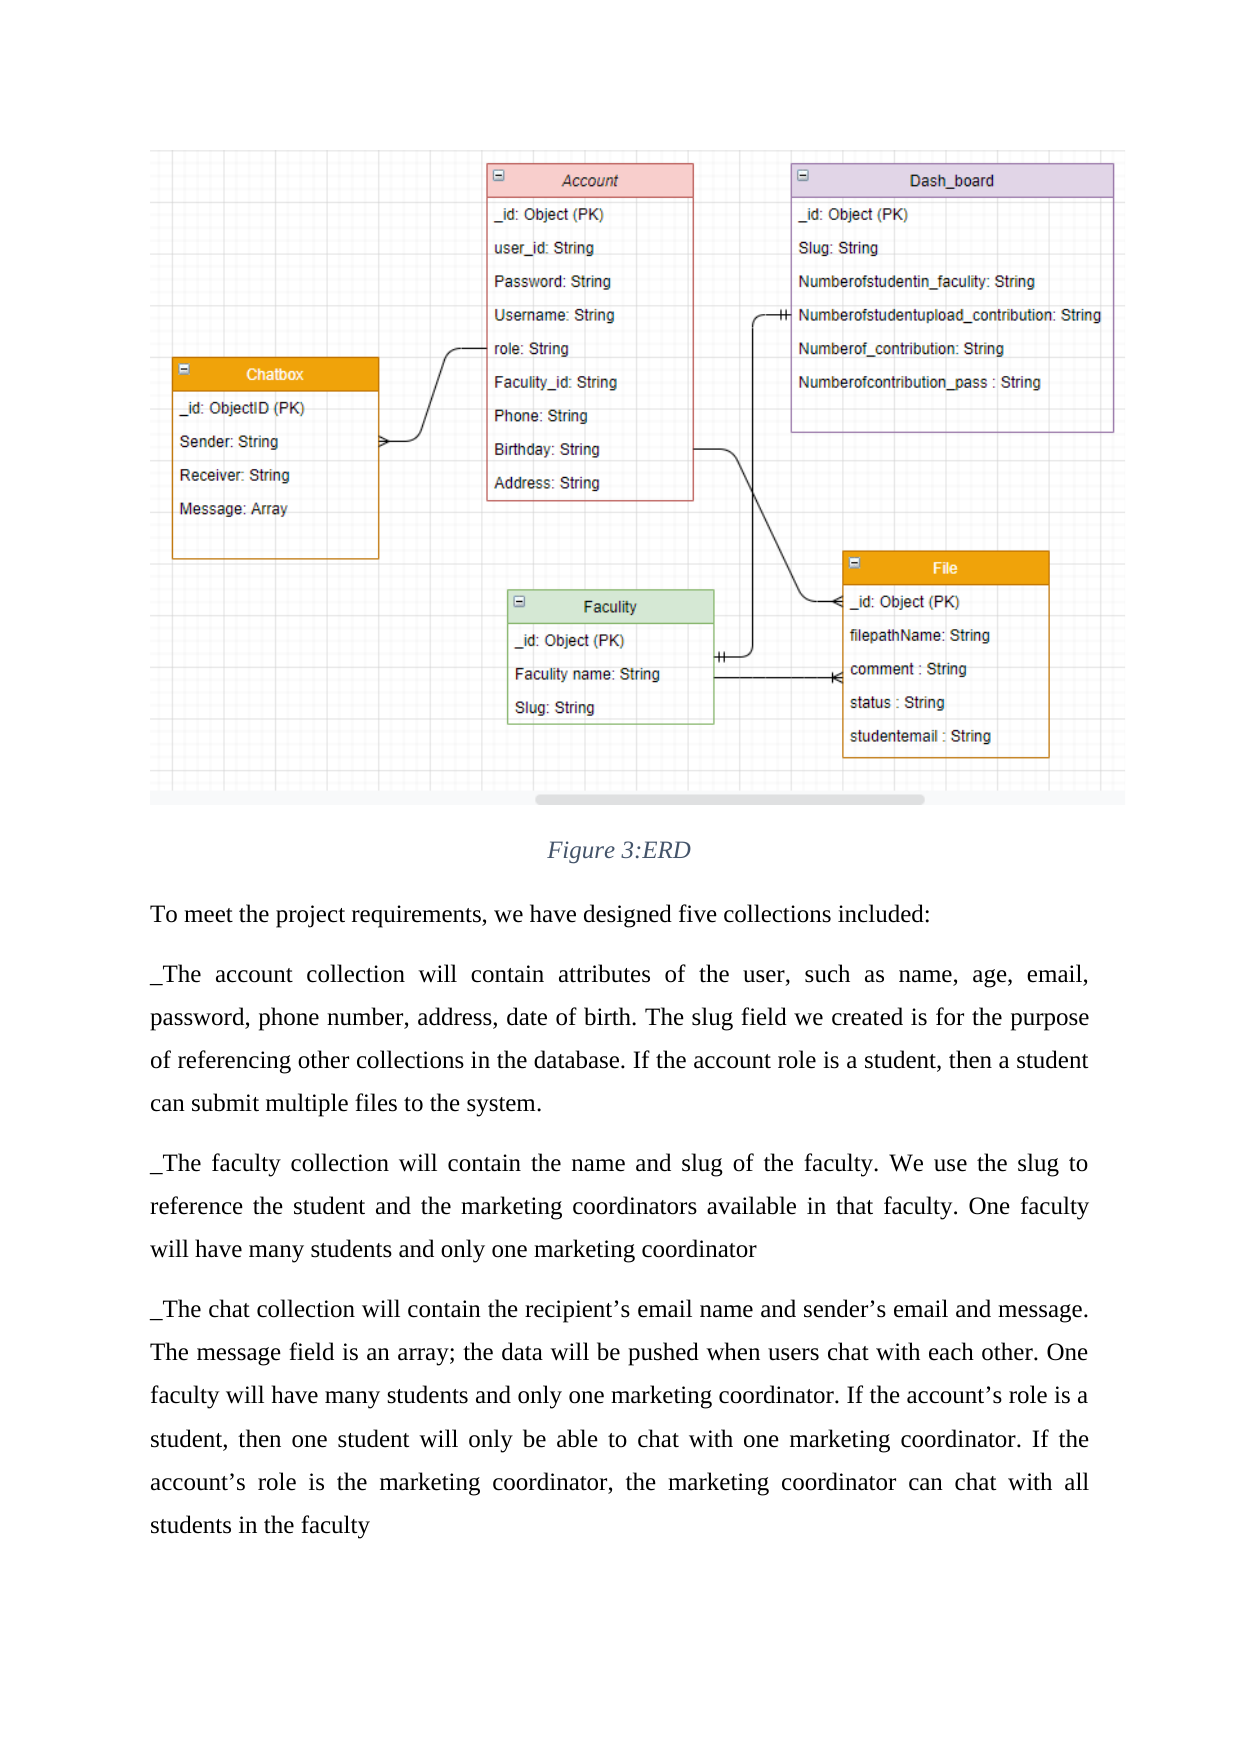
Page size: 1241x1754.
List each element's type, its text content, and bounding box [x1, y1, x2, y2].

text _The account collection will contain attributes of the user, such as name, age, email, password, phone number, address, date of birth. The slug field we created is for the purpose of referencing other collections in the database. If the account role is a student, then a student can submit multiple files to the system. [150, 959, 1090, 1117]
text _The chat collection will contain the recipient’s email name and sender’s email and message. The message field is an array; the data will be pushed when users chat with each other. One faculty will have many students and only one marketing coordinator. If the account’s role is a student, then one student will only be able to chat with one marketing coordinator. If the account’s role is the marketing coordinator, the marketing coordinator can chat with all students in the faculty [150, 1294, 1090, 1539]
text Figure 3:ERD [150, 835, 1090, 864]
picture [150, 150, 1125, 805]
text _The faculty collection will contain the name and slug of the faculty. We use the slug to reference the student and the marketing coordinators available in that faculty. One faculty will have many students and only one marketing coordinator [150, 1148, 1090, 1263]
text To meet the project requirements, we have designed five collections included: [150, 899, 1090, 928]
